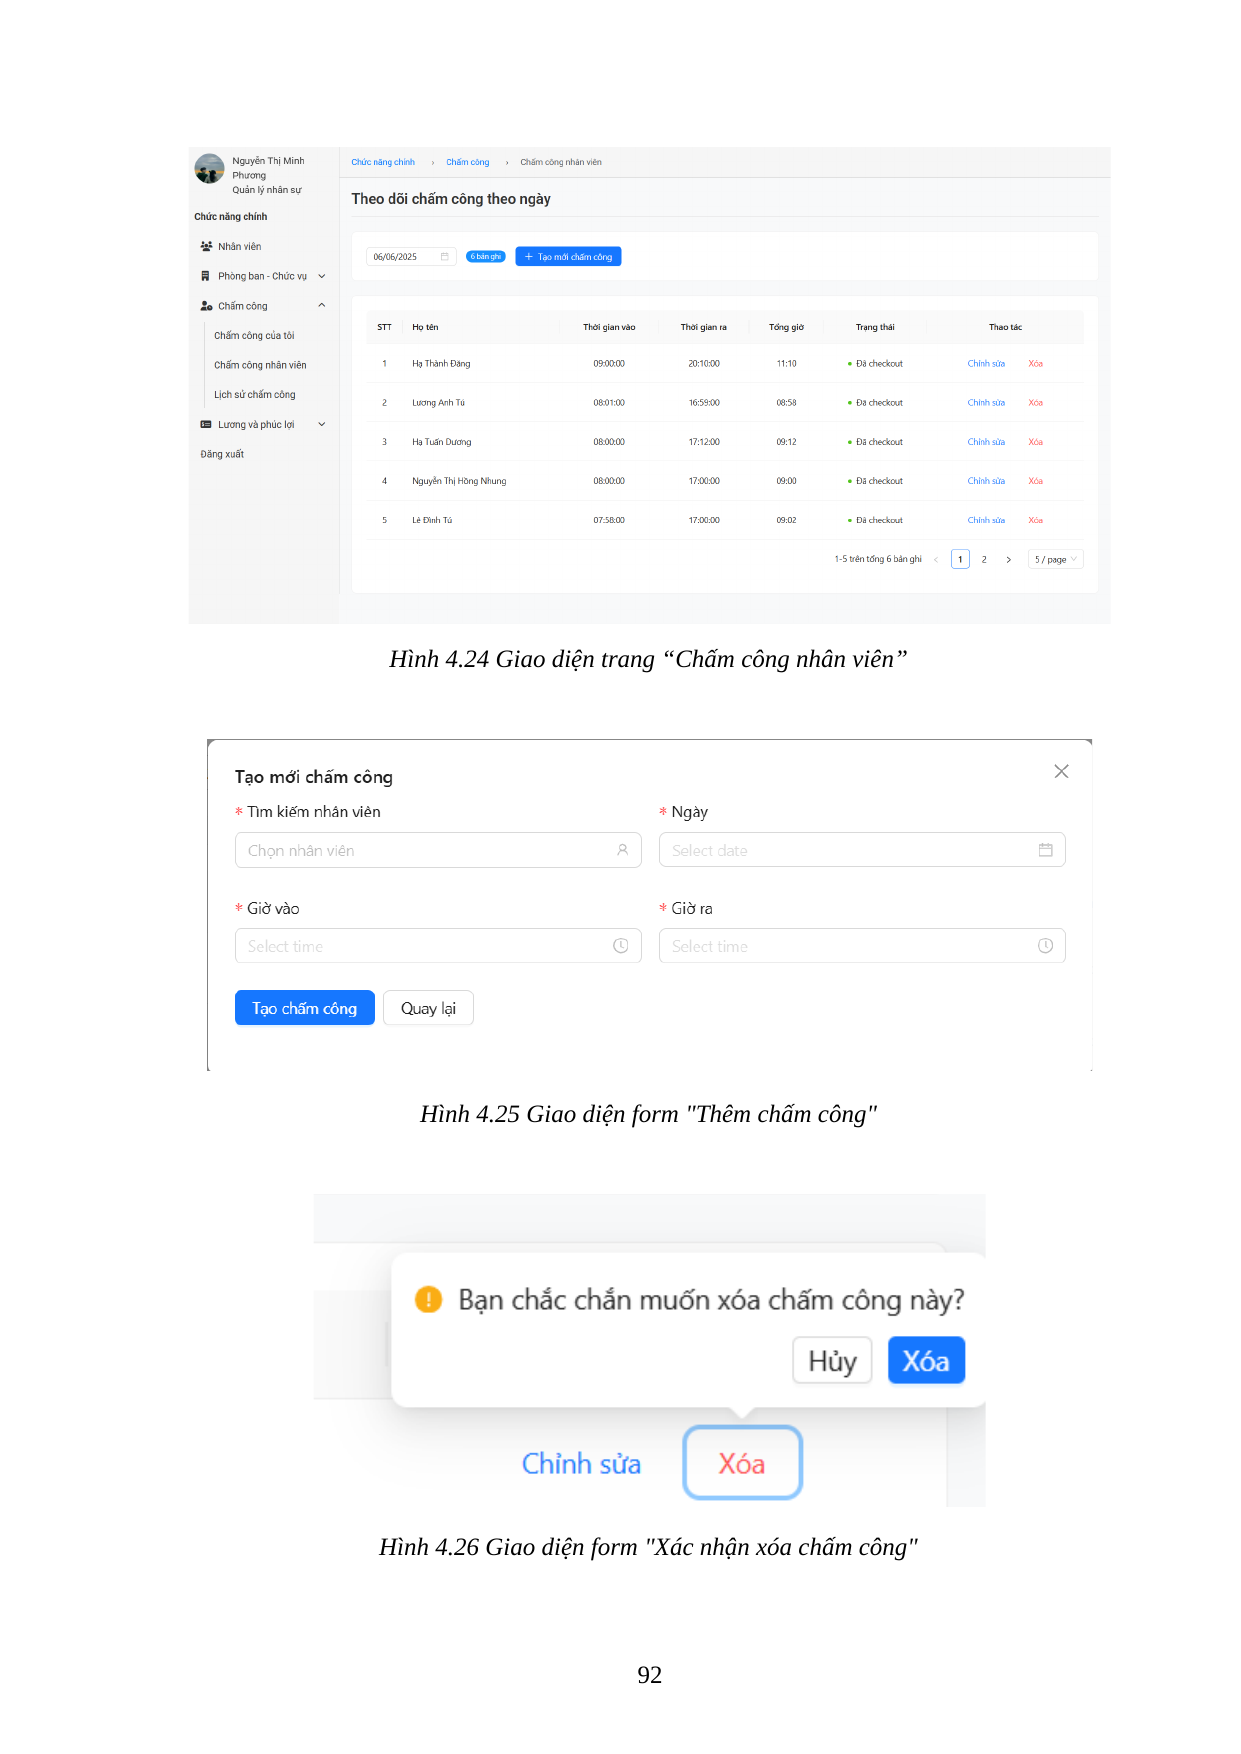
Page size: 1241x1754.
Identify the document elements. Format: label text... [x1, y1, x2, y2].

text Hình . Giao diện form "Thêm chấm công" [177, 1099, 1122, 1128]
picture [207, 739, 1093, 1071]
text Hình . Giao diện trang “Chấm công nhân viên” [177, 644, 1122, 673]
text Hình . Giao diện form "Xác nhận xóa chấm công" [177, 1532, 1122, 1560]
picture [188, 147, 1111, 624]
picture [313, 1194, 986, 1507]
